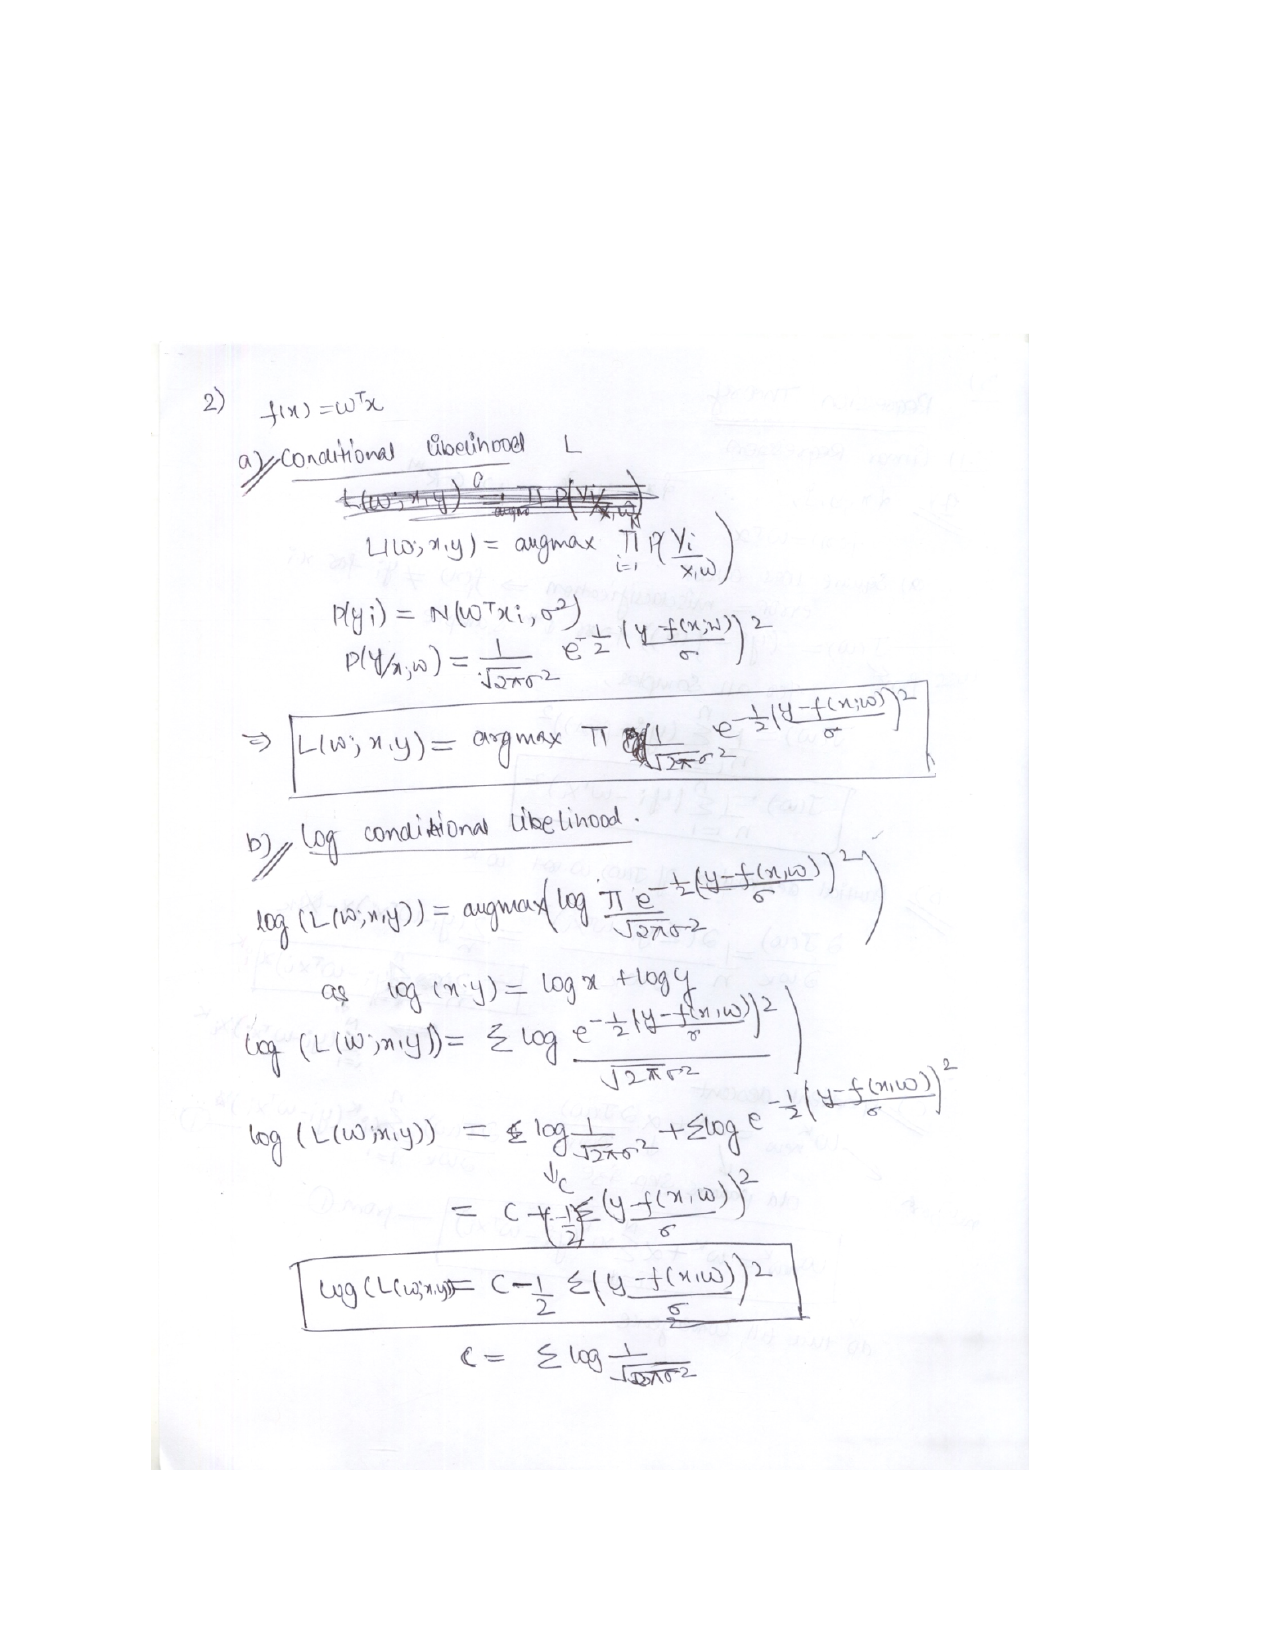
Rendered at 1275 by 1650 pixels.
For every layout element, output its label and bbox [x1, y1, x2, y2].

picture [151, 335, 1029, 1470]
